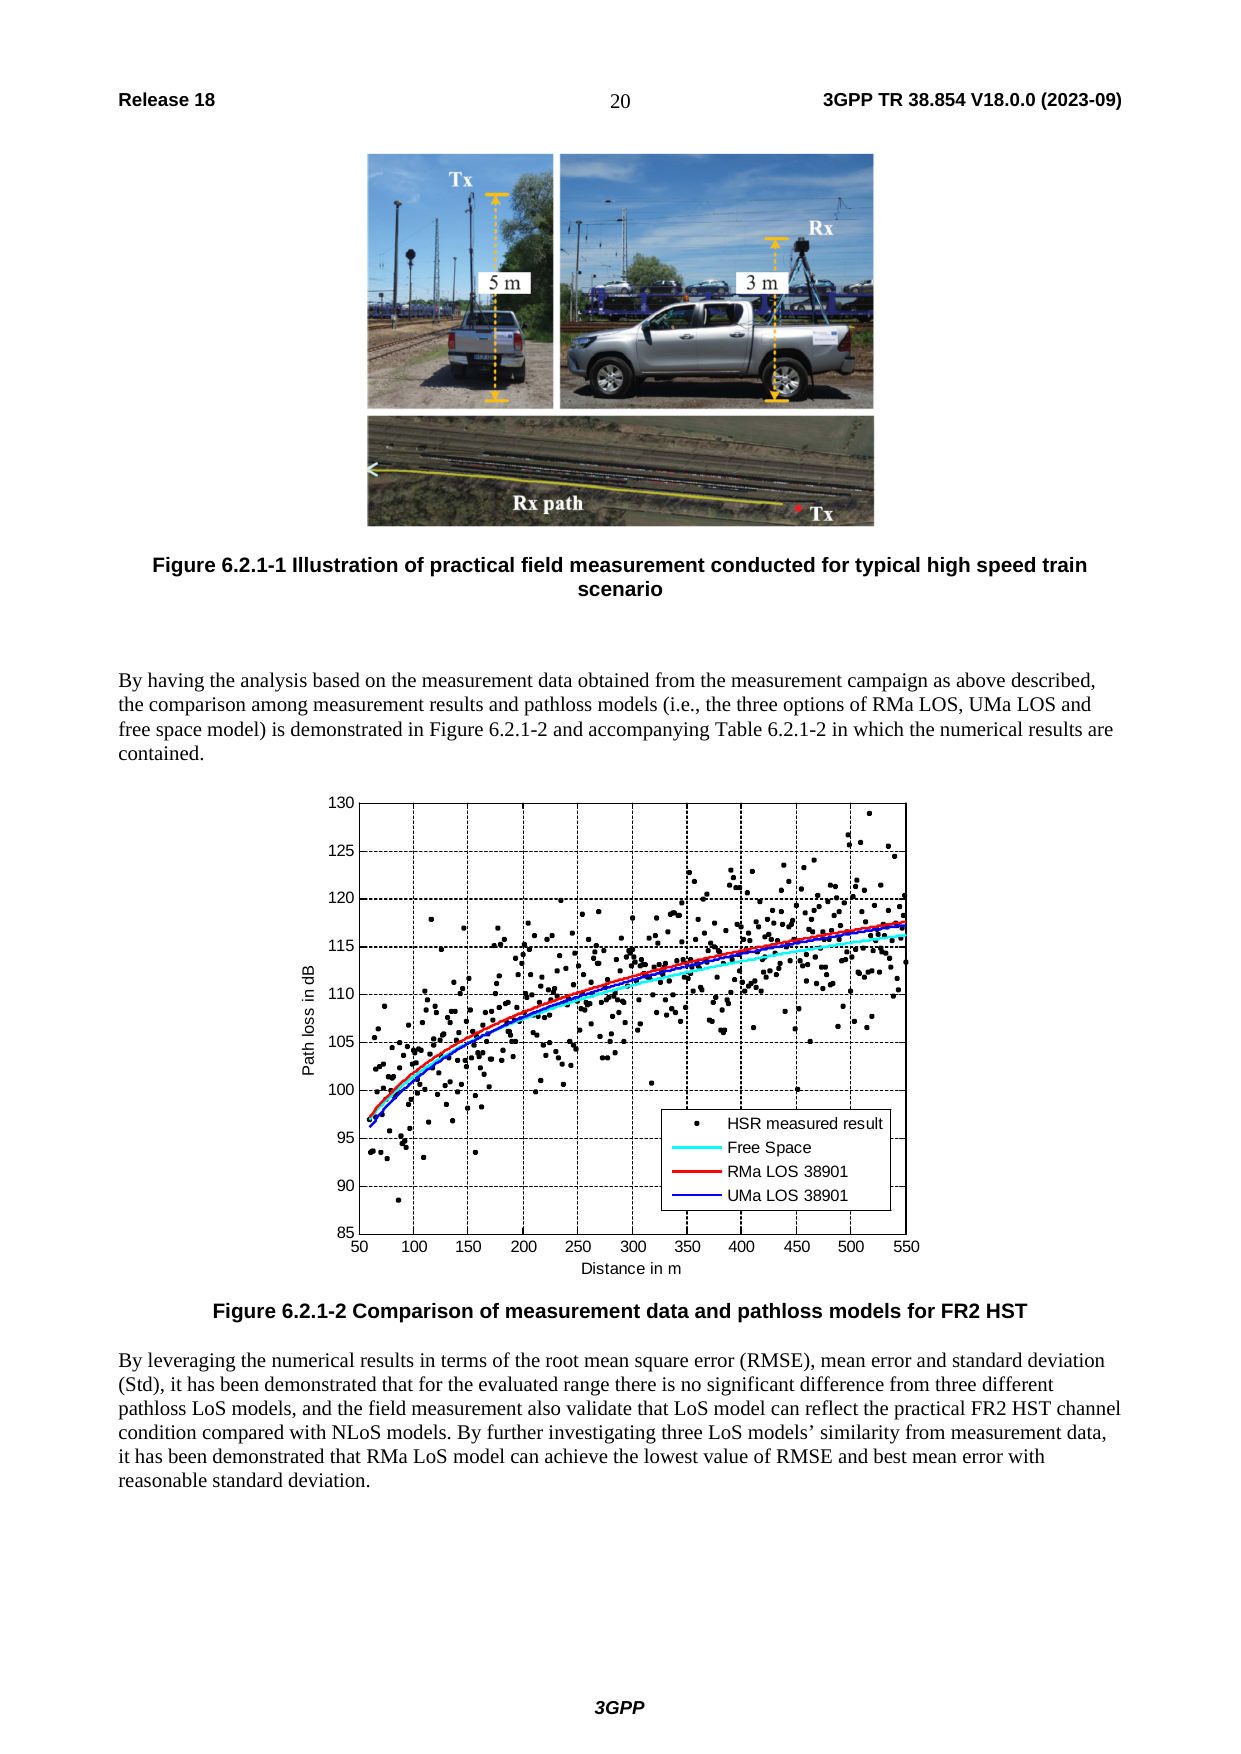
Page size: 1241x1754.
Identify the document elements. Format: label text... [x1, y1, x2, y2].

text Figure 6.2.1-2 Comparison of measurement data and pathloss models for FR2 HST [118, 1299, 1122, 1323]
text By leveraging the numerical results in terms of the root mean square error (RMSE), mean error and standard deviation (Std), it has been demonstrated that for the evaluated range there is no significant difference from three different pathloss LoS models, and the field measurement also validate that LoS model can reflect the practical FR2 HST channel condition compared with NLoS models. By further investigating three LoS models’ similarity from measurement data, it has been demonstrated that RMa LoS model can achieve the lowest value of RMSE and best mean error with reasonable standard deviation. [118, 1348, 1122, 1492]
text By having the analysis based on the measurement data obtained from the measurement campaign as above described, the comparison among measurement results and pathloss models (i.e., the three options of RMa LOS, UMa LOS and free space model) is demonstrated in Figure 6.2.1-2 and accompanying Table 6.2.1-2 in which the numerical results are contained. [118, 668, 1122, 764]
picture [360, 147, 880, 534]
text Figure 6.2.1-1 Illustration of practical field measurement conducted for typical high speed train scenario [118, 553, 1122, 601]
